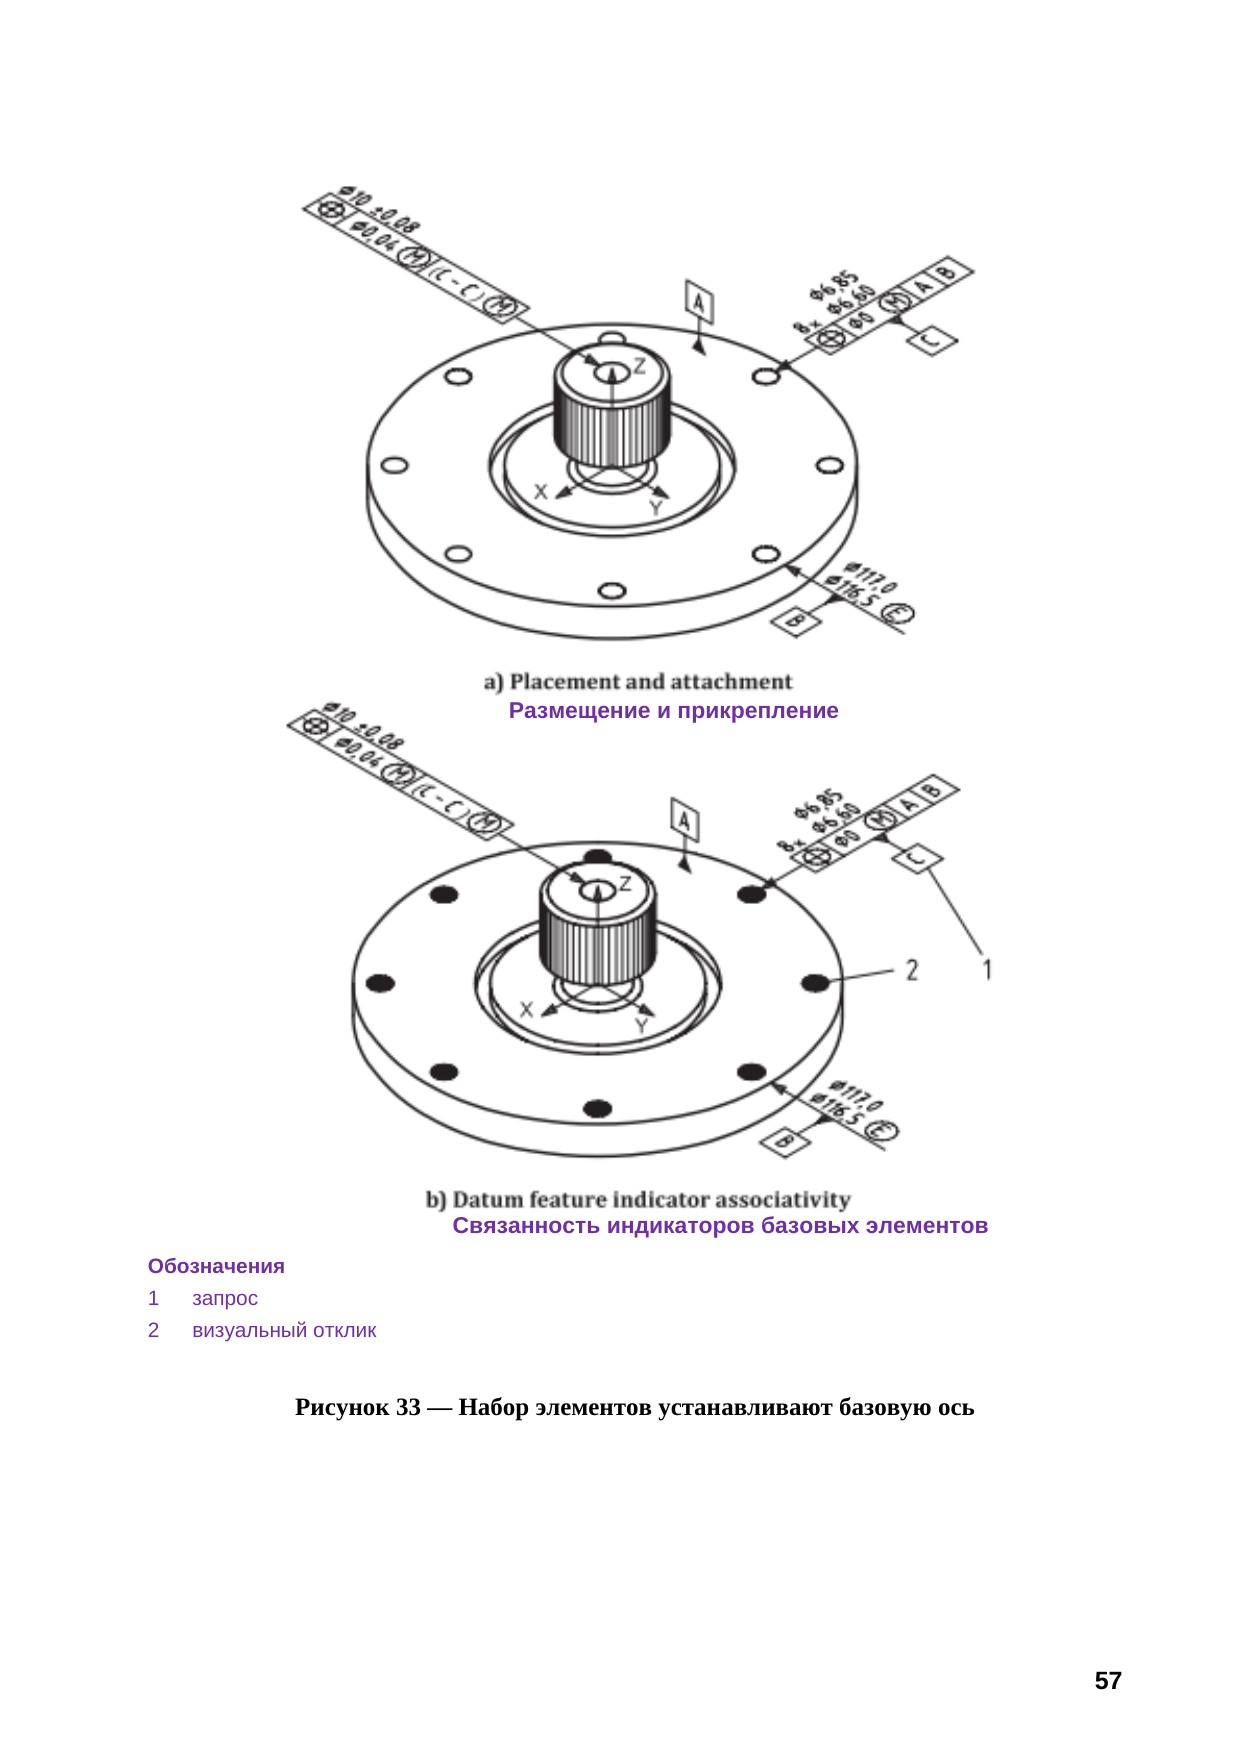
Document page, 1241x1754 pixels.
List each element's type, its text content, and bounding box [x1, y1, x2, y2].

picture [258, 160, 1011, 1229]
list 57 [148, 1666, 1122, 1695]
list запрос [148, 1286, 1152, 1310]
list Обозначения [148, 1254, 1152, 1278]
list визуальный отклик [148, 1318, 1152, 1342]
list Рисунок 33 — Набор элементов устанавливают базовую ось [148, 1392, 1122, 1421]
